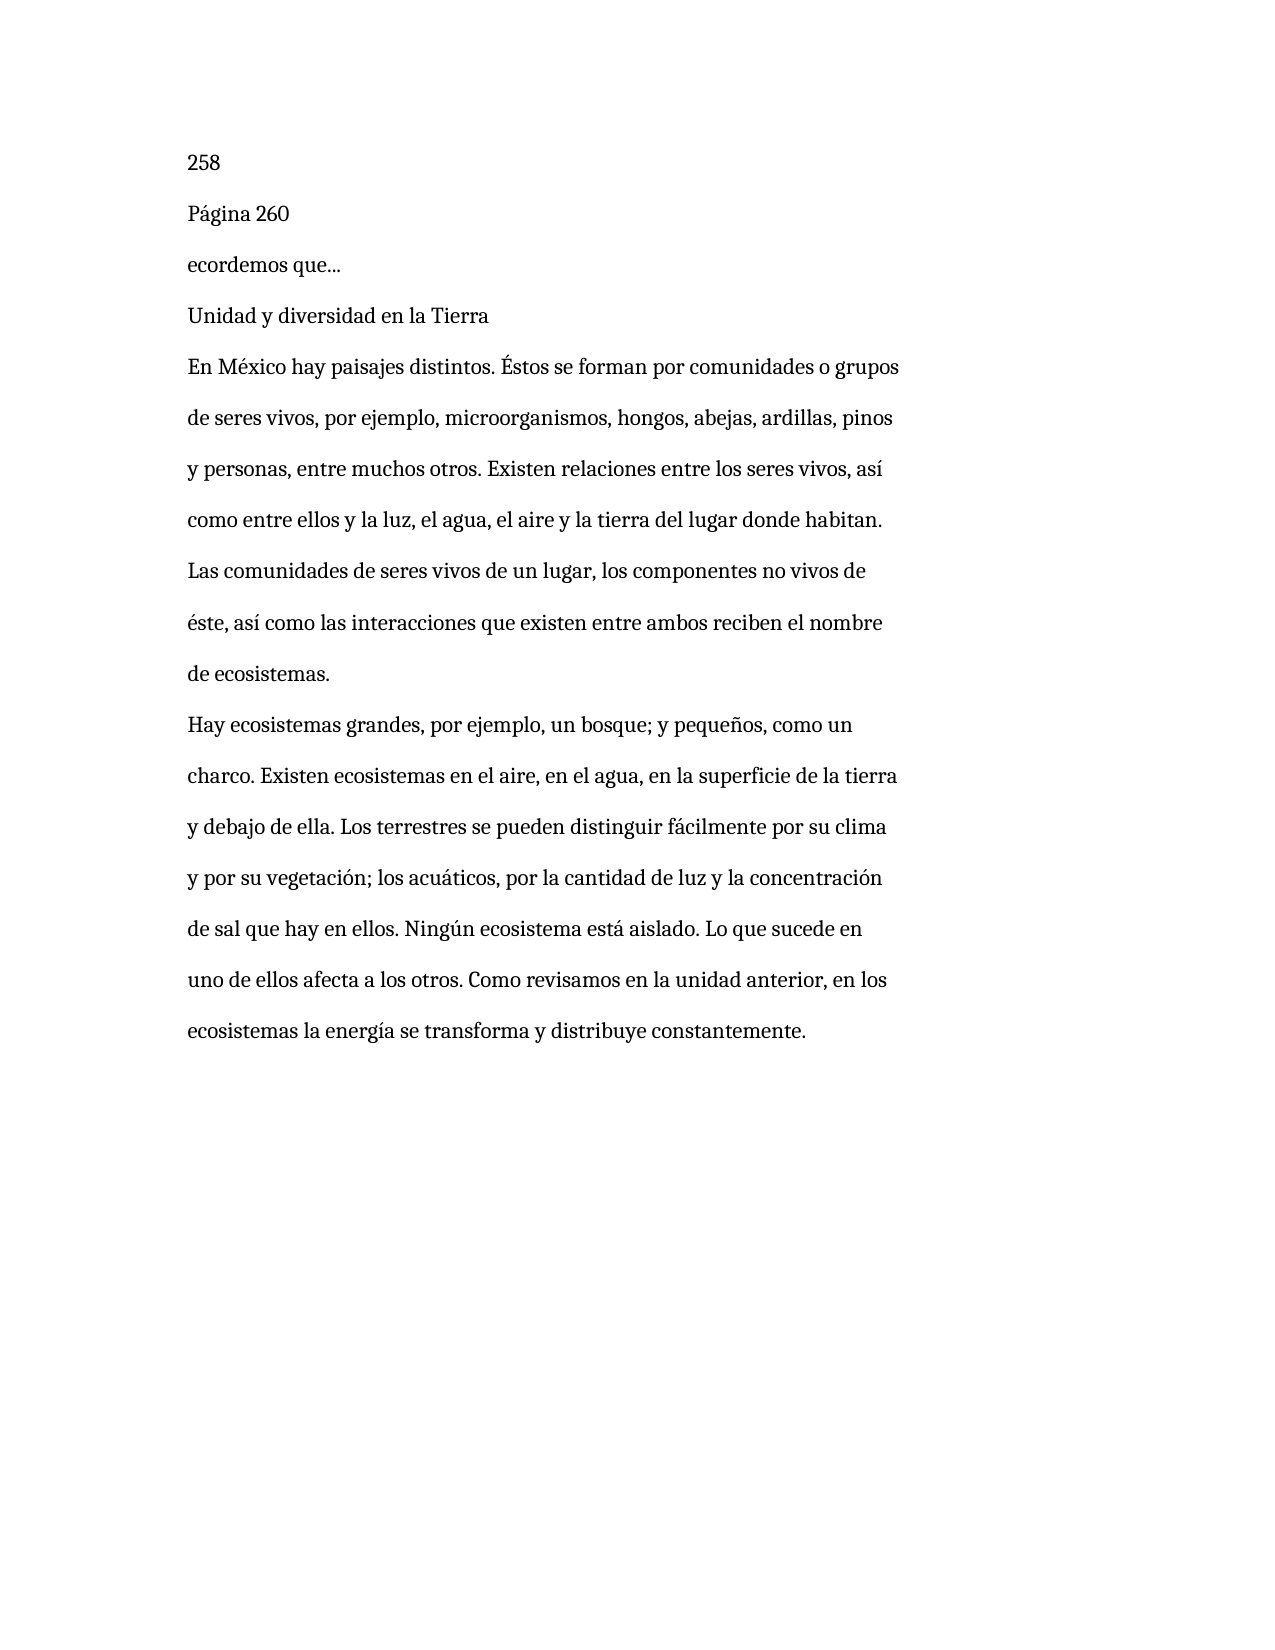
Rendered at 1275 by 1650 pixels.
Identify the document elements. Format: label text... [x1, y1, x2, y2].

text y personas, entre muchos otros. Existen relaciones entre los seres vivos, así [187, 456, 1087, 483]
text En México hay paisajes distintos. Éstos se forman por comunidades o grupos [187, 354, 1087, 381]
text como entre ellos y la luz, el agua, el aire y la tierra del lugar donde habitan. [187, 507, 1087, 534]
text ecosistemas la energía se transforma y distribuye constantemente. [187, 1018, 1087, 1044]
text Hay ecosistemas grandes, por ejemplo, un bosque; y pequeños, como un [187, 711, 1087, 738]
text de sal que hay en ellos. Ningún ecosistema está aislado. Lo que sucede en [187, 916, 1087, 942]
text ecordemos que... [187, 252, 1087, 278]
text y debajo de ella. Los terrestres se pueden distinguir fácilmente por su clima [187, 813, 1087, 840]
text Página 260 [187, 201, 1087, 227]
text uno de ellos afecta a los otros. Como revisamos en la unidad anterior, en los [187, 967, 1087, 993]
text charco. Existen ecosistemas en el aire, en el agua, en la superficie de la tierra [187, 762, 1087, 789]
text Las comunidades de seres vivos de un lugar, los componentes no vivos de [187, 558, 1087, 585]
text y por su vegetación; los acuáticos, por la cantidad de luz y la concentración [187, 864, 1087, 891]
text 258 [187, 150, 1087, 176]
text de ecosistemas. [187, 660, 1087, 687]
text Unidad y diversidad en la Tierra [187, 303, 1087, 329]
text de seres vivos, por ejemplo, microorganismos, hongos, abejas, ardillas, pinos [187, 405, 1087, 432]
text éste, así como las interacciones que existen entre ambos reciben el nombre [187, 609, 1087, 636]
